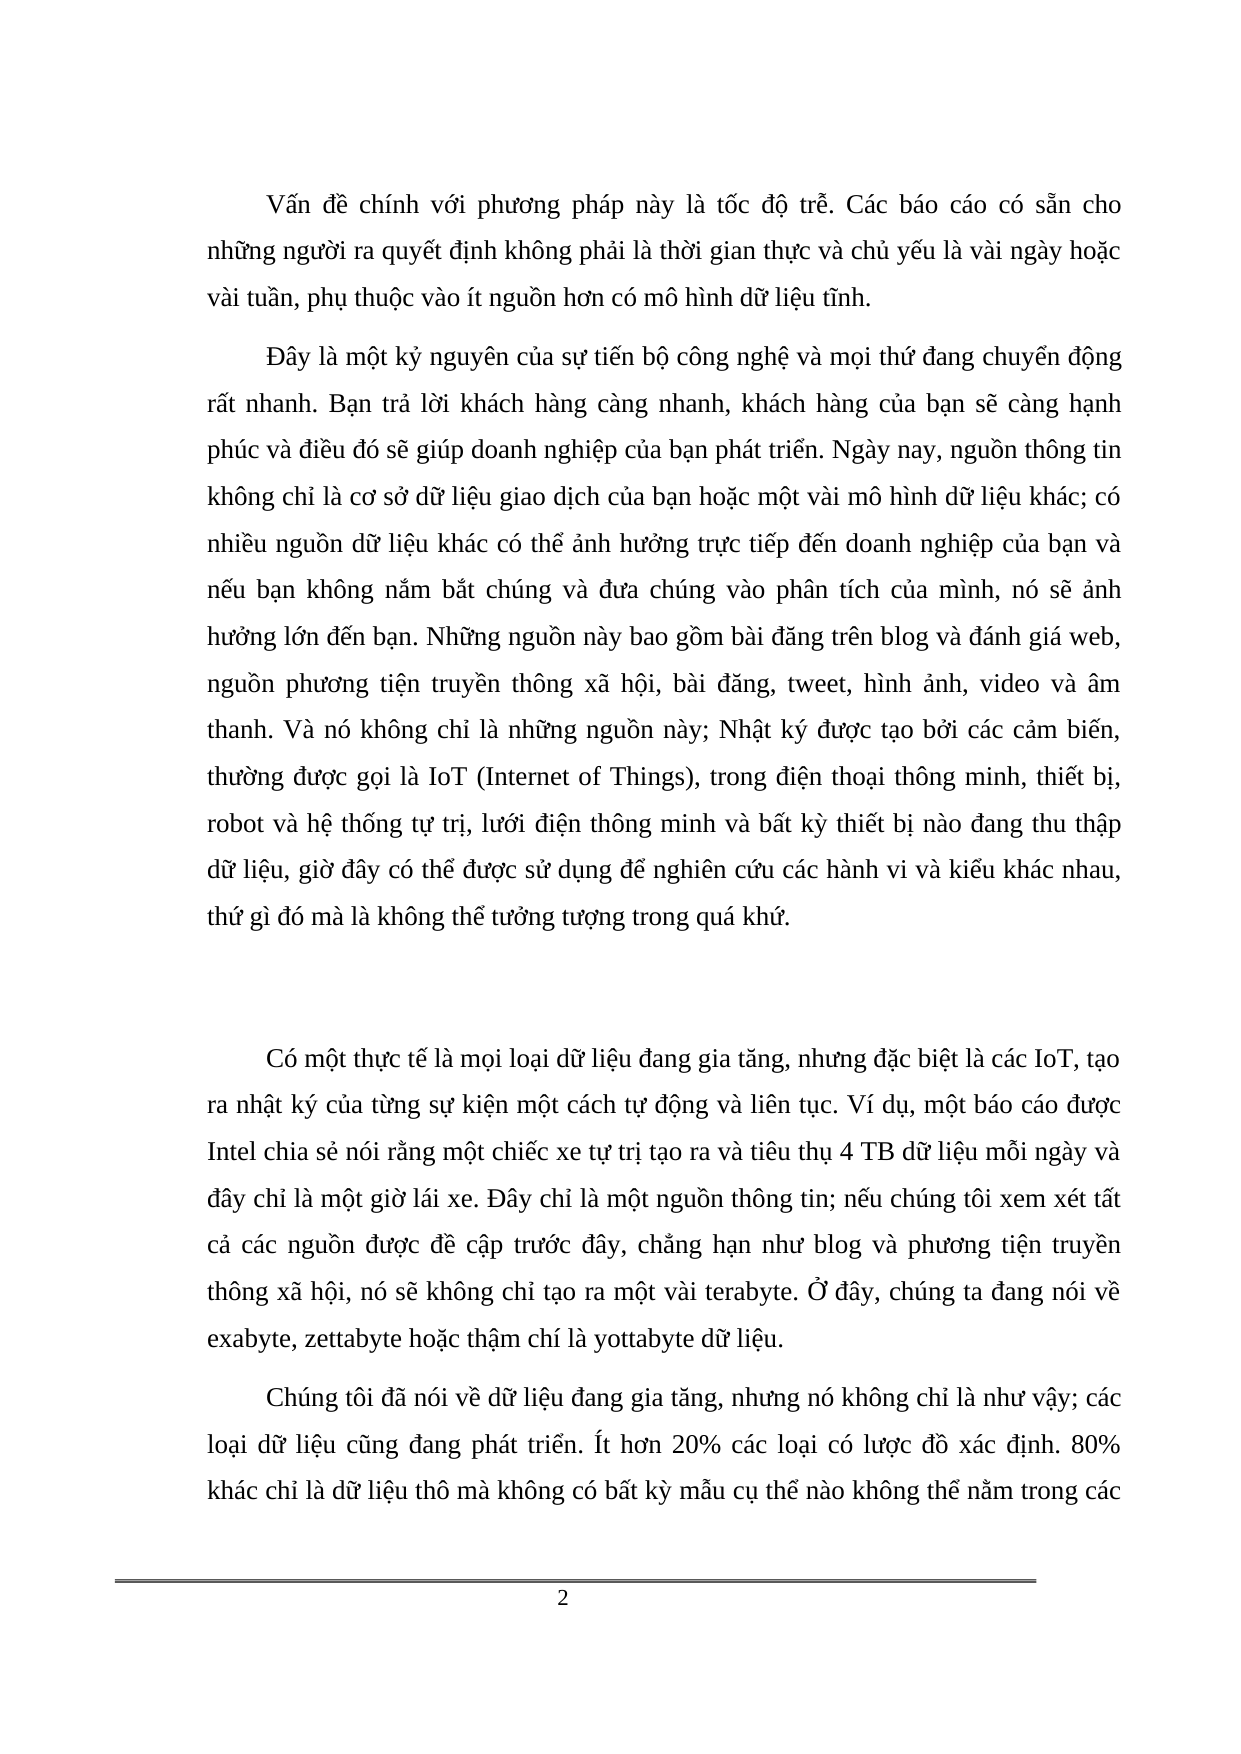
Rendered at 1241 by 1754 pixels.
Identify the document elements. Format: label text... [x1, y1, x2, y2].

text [207, 1381, 1122, 1506]
text Vấn đề chính với phương pháp này là tốc độ trễ. Các báo cáo có sẵn cho những người ra quyết định không phải là thời gian thực và chủ yếu là vài ngày hoặc vài tuần, phụ thuộc vào ít nguồn hơn có mô hình dữ liệu tĩnh. [207, 188, 1122, 312]
text Có một thực tế là mọi loại dữ liệu đang gia tăng, nhưng đặc biệt là các IoT, tạo ra nhật ký của từng sự kiện một cách tự động và liên tục. Ví dụ, một báo cáo được Intel chia sẻ nói rằng một chiếc xe tự trị tạo ra và tiêu thụ 4 TB dữ liệu mỗi ngày và đây chỉ là một giờ lái xe. Đây chỉ là một nguồn thông tin; nếu chúng tôi xem xét tất cả các nguồn được đề cập trước đây, chẳng hạn như blog và phương tiện truyền thông xã hội, nó sẽ không chỉ tạo ra một vài terabyte. Ở đây, chúng ta đang nói về exabyte, zettabyte hoặc thậm chí là yottabyte dữ liệu. [207, 1042, 1122, 1353]
text Đây là một kỷ nguyên của sự tiến bộ công nghệ và mọi thứ đang chuyển động rất nhanh. Bạn trả lời khách hàng càng nhanh, khách hàng của bạn sẽ càng hạnh phúc và điều đó sẽ giúp doanh nghiệp của bạn phát triển. Ngày nay, nguồn thông tin không chỉ là cơ sở dữ liệu giao dịch của bạn hoặc một vài mô hình dữ liệu khác; có nhiều nguồn dữ liệu khác có thể ảnh hưởng trực tiếp đến doanh nghiệp của bạn và nếu bạn không nắm bắt chúng và đưa chúng vào phân tích của mình, nó sẽ ảnh hưởng lớn đến bạn. Những nguồn này bao gồm bài đăng trên blog và đánh giá web, nguồn phương tiện truyền thông xã hội, bài đăng, tweet, hình ảnh, video và âm thanh. Và nó không chỉ là những nguồn này; Nhật ký được tạo bởi các cảm biến, thường được gọi là IoT (Internet of Things), trong điện thoại thông minh, thiết bị, robot và hệ thống tự trị, lưới điện thông minh và bất kỳ thiết bị nào đang thu thập dữ liệu, giờ đây có thể được sử dụng để nghiên cứu các hành vi và kiểu khác nhau, thứ gì đó mà là không thể tưởng tượng trong quá khứ. [207, 340, 1122, 931]
